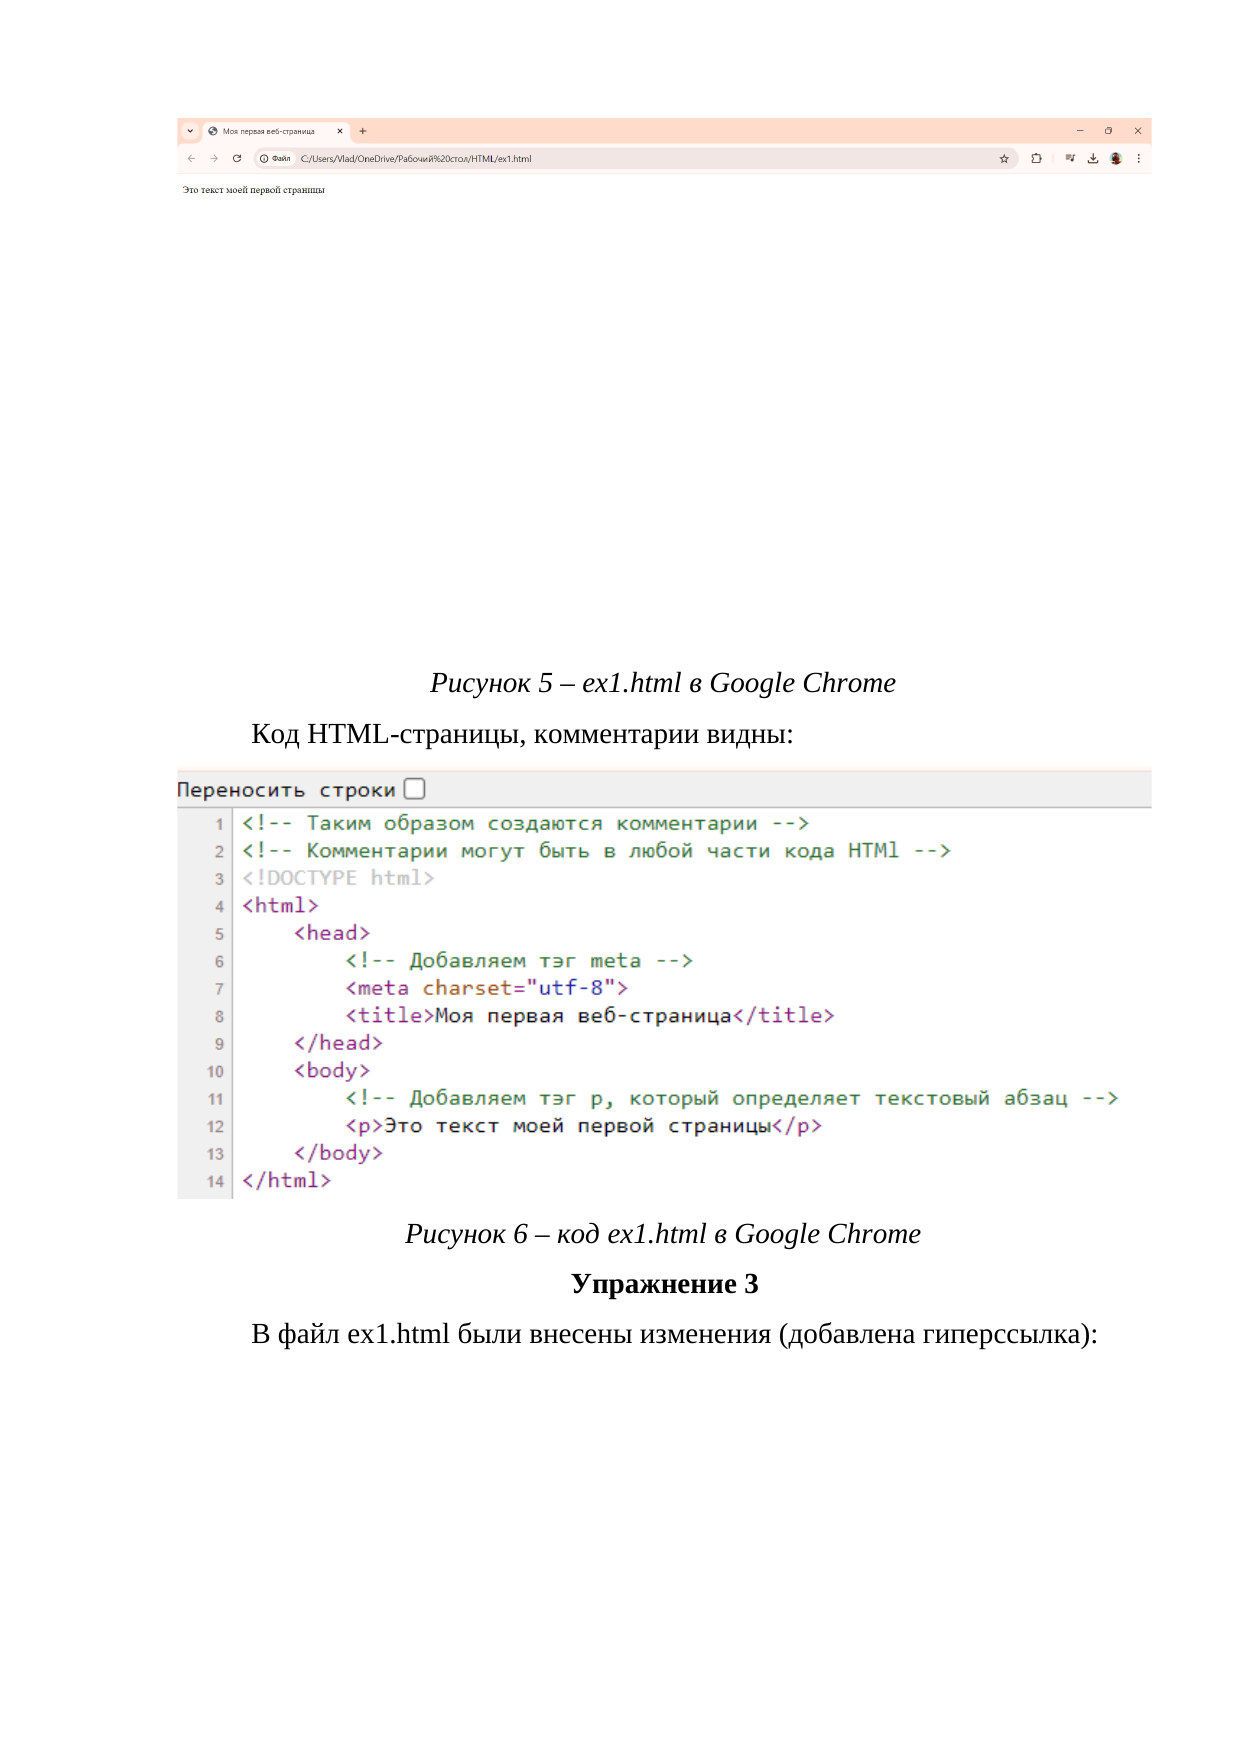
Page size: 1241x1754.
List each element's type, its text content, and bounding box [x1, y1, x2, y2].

text Код HTML-страницы, комментарии видны: [177, 716, 1152, 749]
text В файл ex1.html были внесены изменения (добавлена гиперссылка): [177, 1316, 1152, 1350]
text Упражнение 3 [177, 1266, 1152, 1300]
text Рисунок 5 – ex1.html в Google Chrome [177, 665, 1152, 699]
text Рисунок 6 – код ex1.html в Google Chrome [177, 1216, 1152, 1249]
picture [177, 766, 1152, 1199]
picture [177, 118, 1152, 632]
